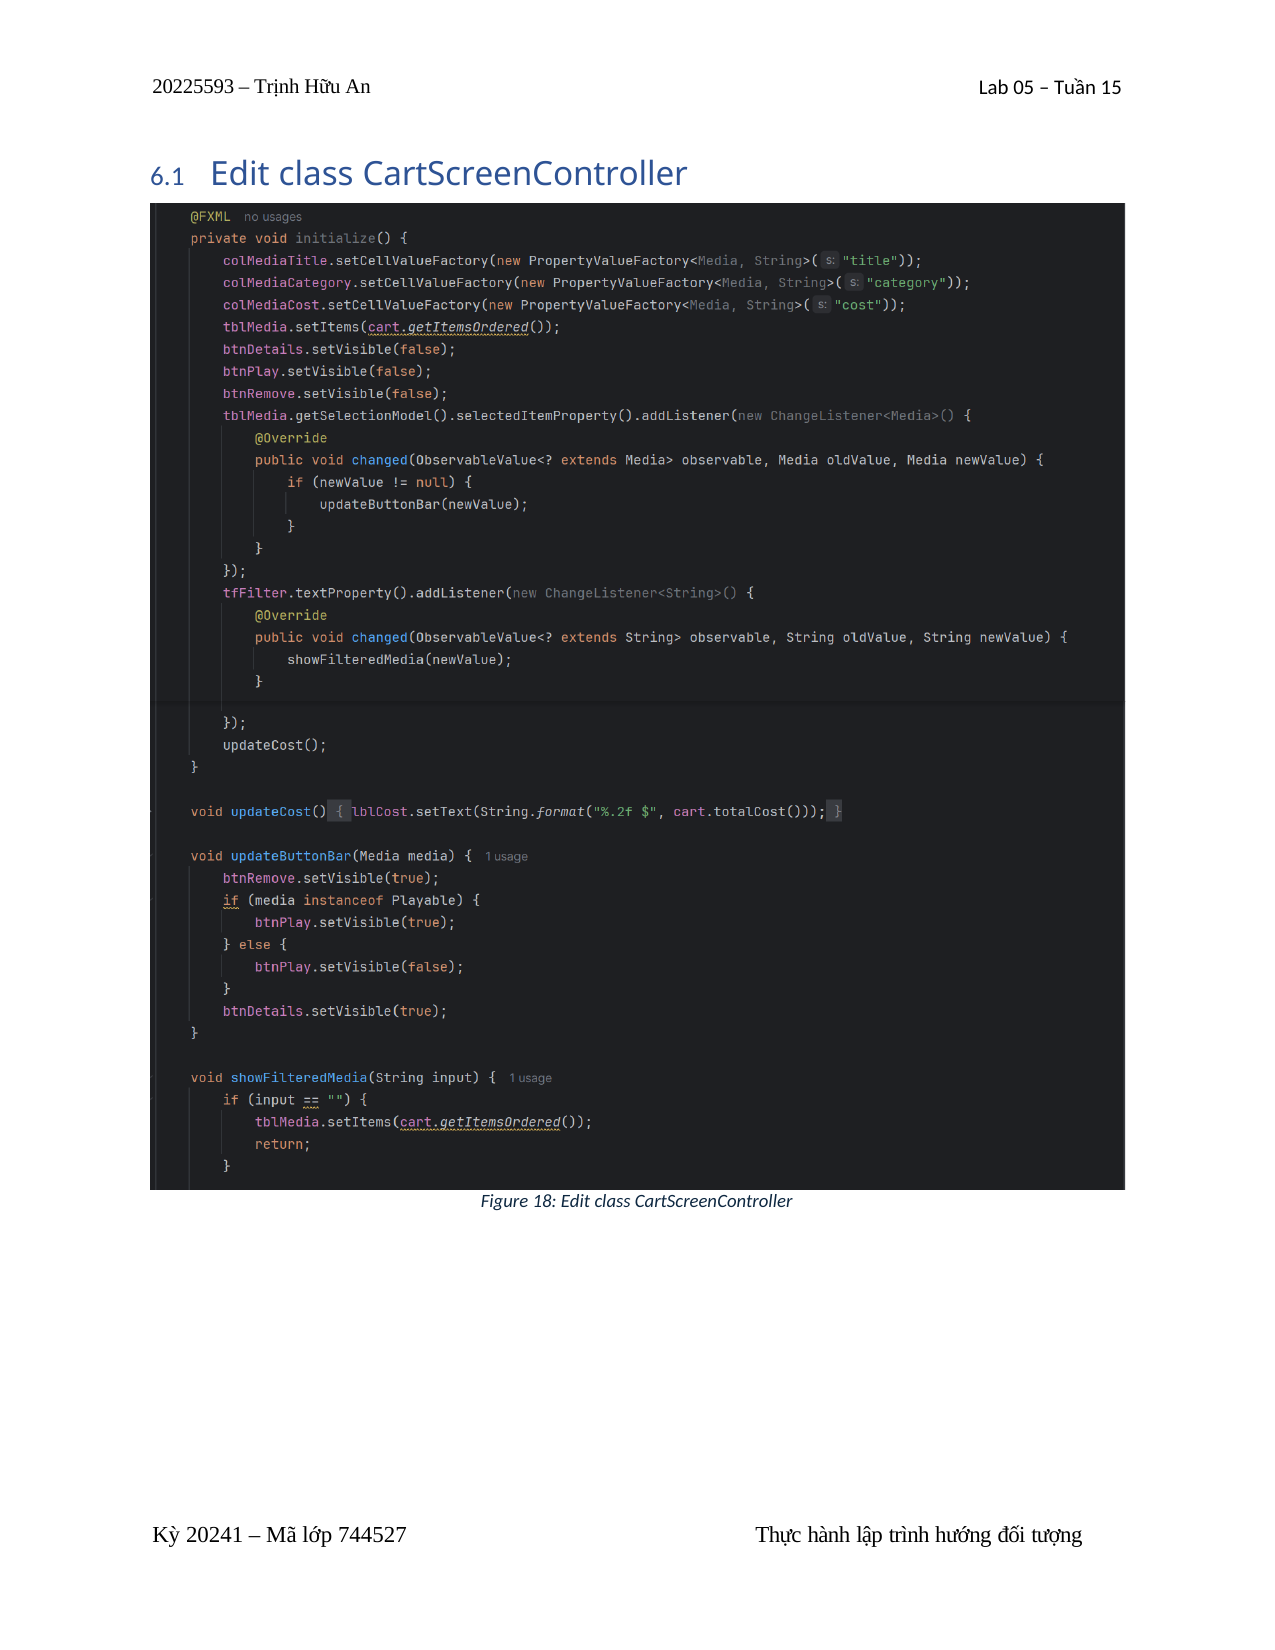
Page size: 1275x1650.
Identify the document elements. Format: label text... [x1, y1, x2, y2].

picture [150, 203, 1125, 1190]
subtitle Edit class CartScreenController [150, 150, 1125, 195]
